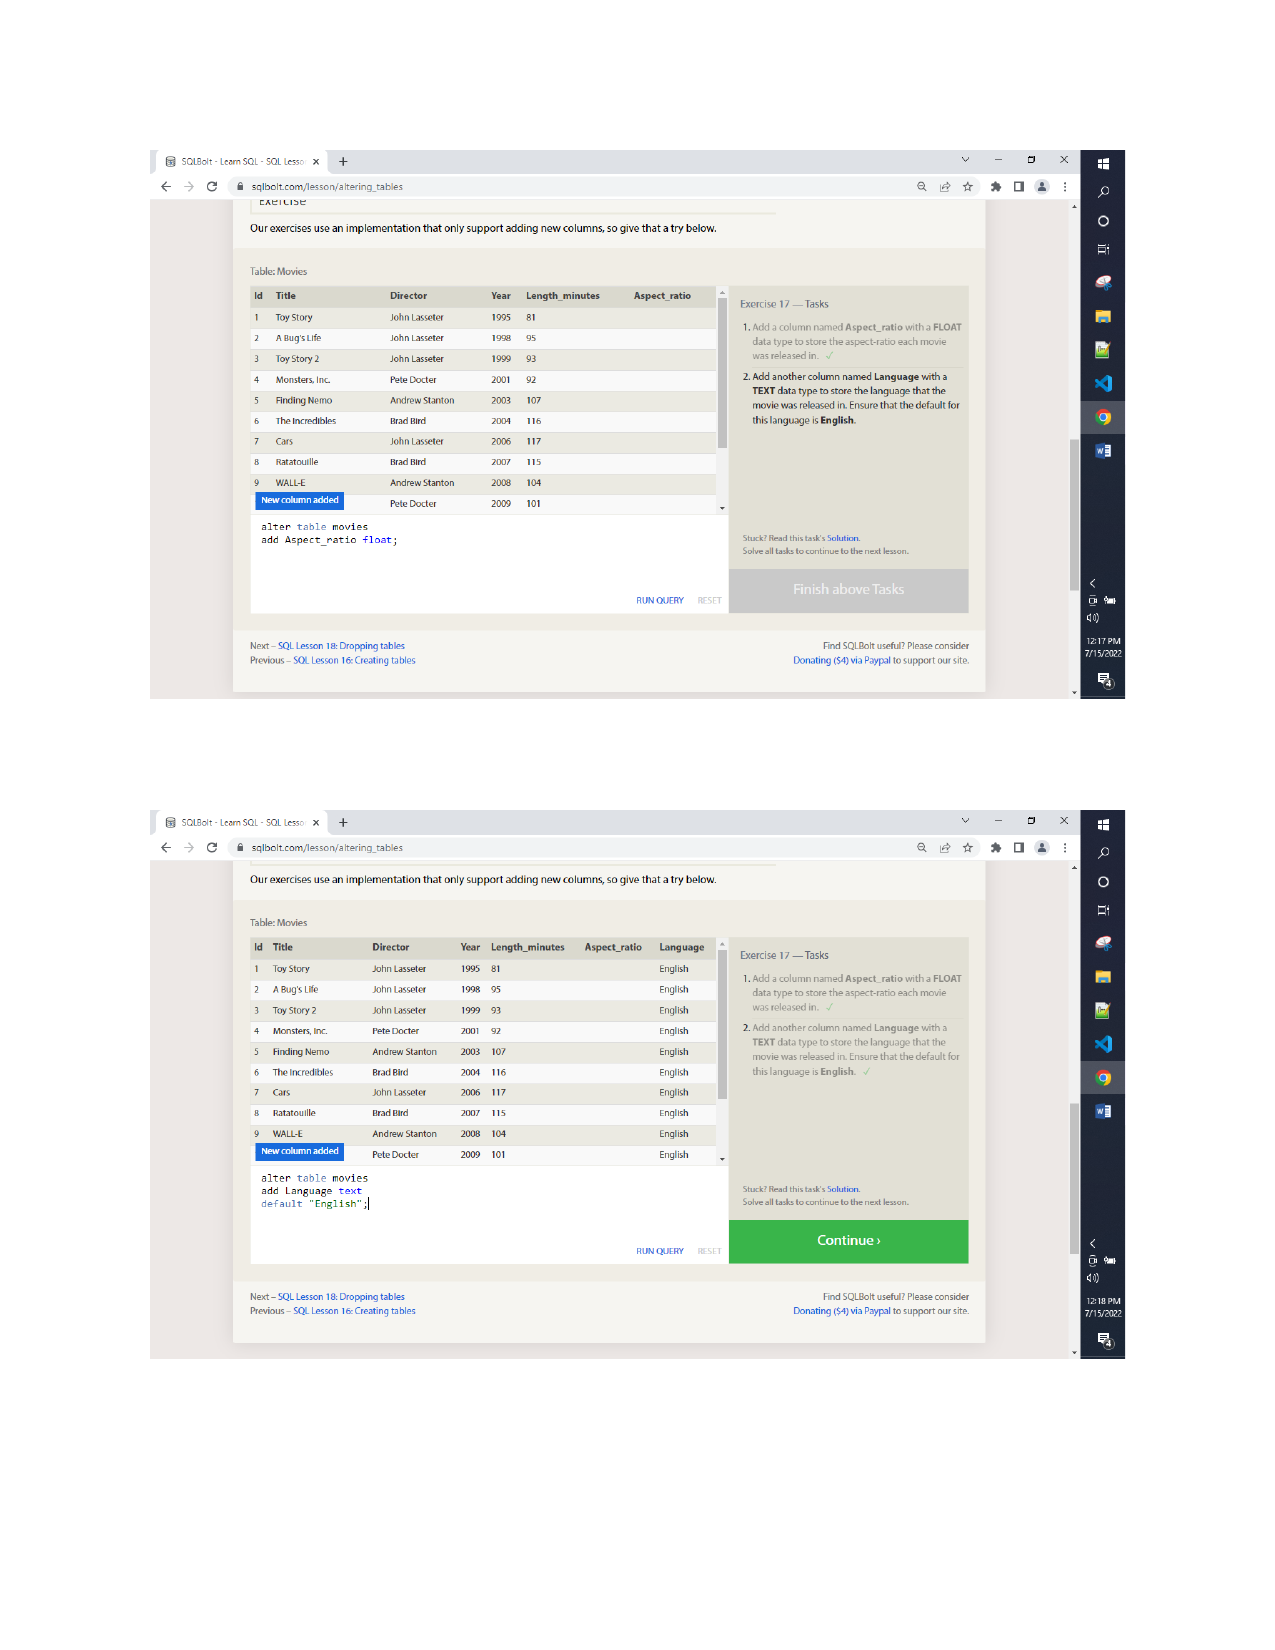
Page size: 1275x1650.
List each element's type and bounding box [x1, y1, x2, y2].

picture [150, 810, 1125, 1359]
picture [150, 150, 1125, 699]
